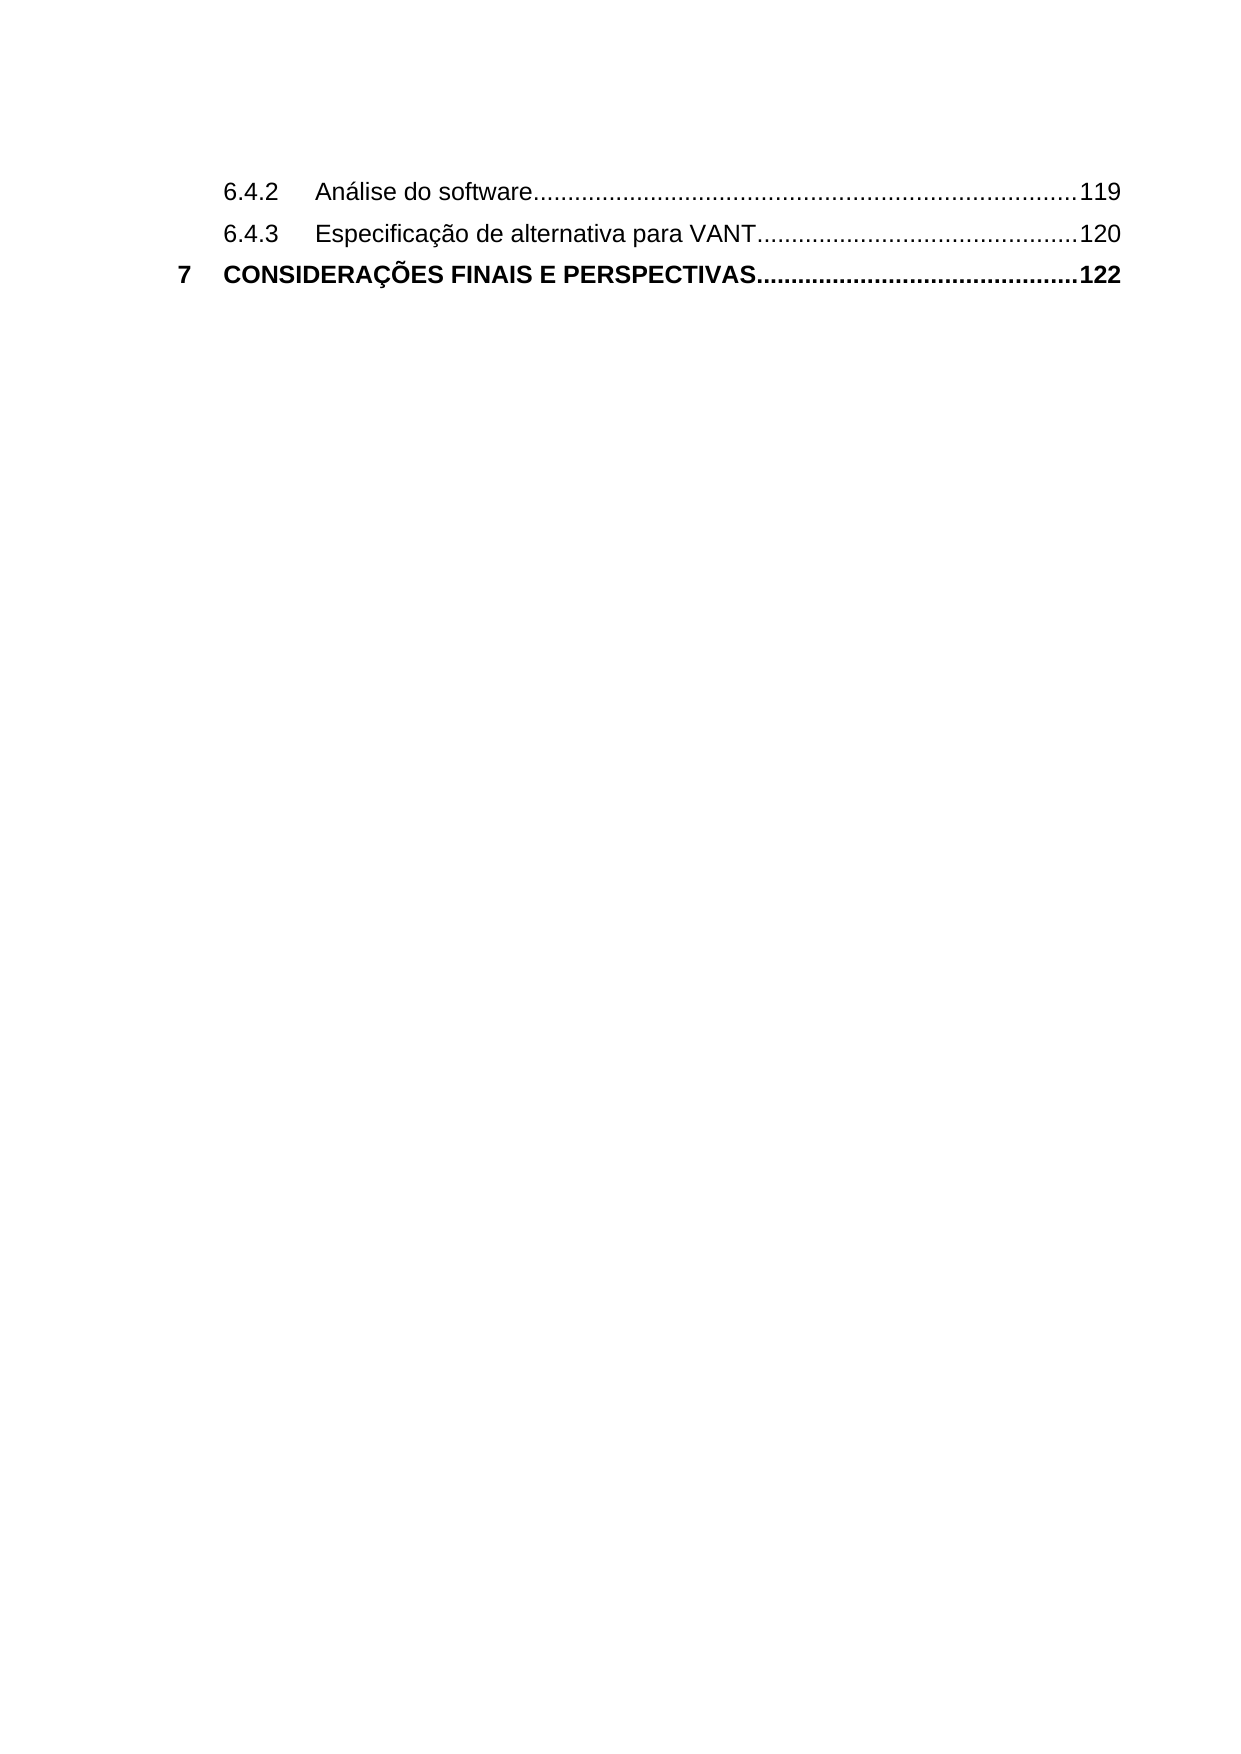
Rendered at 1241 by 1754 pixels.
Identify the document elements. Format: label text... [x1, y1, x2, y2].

text 7 CONSIDERAÇÕES FINAIS E PERSPECTIVAS 122 [177, 260, 1122, 289]
text 6.4.3 Especificação de alternativa para VANT 120 [223, 219, 1122, 247]
text 6.4.2 Análise do software 119 [223, 177, 1122, 206]
